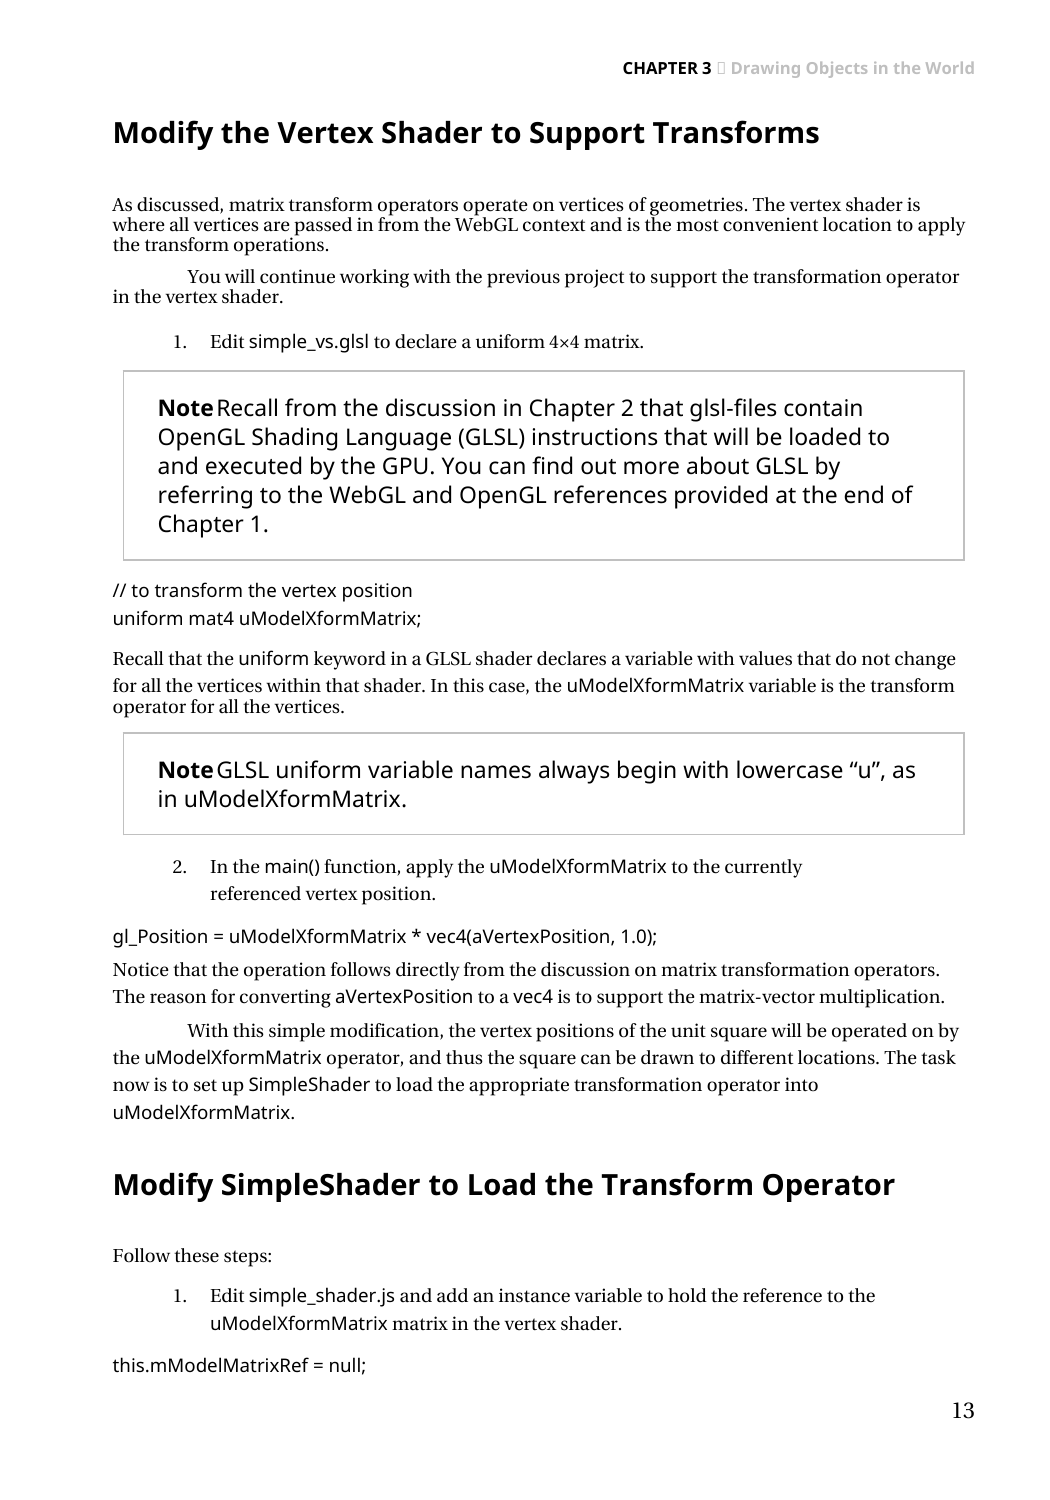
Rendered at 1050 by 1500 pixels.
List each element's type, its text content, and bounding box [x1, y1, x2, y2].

subtitle Modify SimpleShader to Load the Transform Operator [112, 1164, 975, 1204]
text Follow these steps: [112, 1249, 975, 1267]
list In the main() function, apply the uModelXformMatrix to the currently referenced vertex position. [172, 852, 885, 906]
text this.mModelMatrixRef = null; [112, 1352, 975, 1378]
subtitle Modify the Vertex Shader to Support Transforms [112, 112, 975, 152]
text uniform mat4 uModelXformMatrix; [112, 605, 975, 631]
list Edit simple_vs.glsl to declare a uniform 4×4 matrix. [172, 327, 885, 354]
text gl_Position = uModelXformMatrix * vec4(aVertexPosition, 1.0); [112, 923, 975, 948]
text Recall that the uniform keyword in a GLSL shader declares a variable with values that do not change for all the vertices within that shader. In this case, the uModelXformMatrix variable is the transform operator for all the vertices. [112, 645, 975, 718]
text // to transform the vertex position [112, 578, 975, 603]
text With this simple modification, the vertex positions of the unit square will be operated on by the uModelXformMatrix operator, and thus the square can be drawn to different locations. The task now is to set up SimpleShader to load the appropriate transformation operator into uModelXformMatrix. [112, 1023, 975, 1125]
text Note GLSL uniform variable names always begin with lowercase “u”, as in uModelXformMatrix. [124, 734, 963, 834]
text You will continue working with the previous project to support the transformation operator in the vertex shader. [112, 270, 975, 308]
list Edit simple_shader.js and add an instance variable to hold the reference to the uModelXformMatrix matrix in the vertex shader. [172, 1281, 885, 1335]
text Note Recall from the discussion in Chapter 2 that glsl-files contain OpenGL Shading Language (GLSL) instructions that will be loaded to and executed by the GPU. You can find out more about GLSL by referring to the WebGL and OpenGL references provided at the end of Chapter 1. [124, 372, 963, 559]
text As discussed, matrix transform operators operate on vertices of geometries. The vertex shader is where all vertices are passed in from the WebGL context and is the most convenient location to apply the transform operations. [112, 197, 975, 256]
text Notice that the operation follows directly from the discussion on matrix transformation operators. The reason for converting aVertexPosition to a vec4 is to support the matrix-vector multiplication. [112, 963, 975, 1009]
